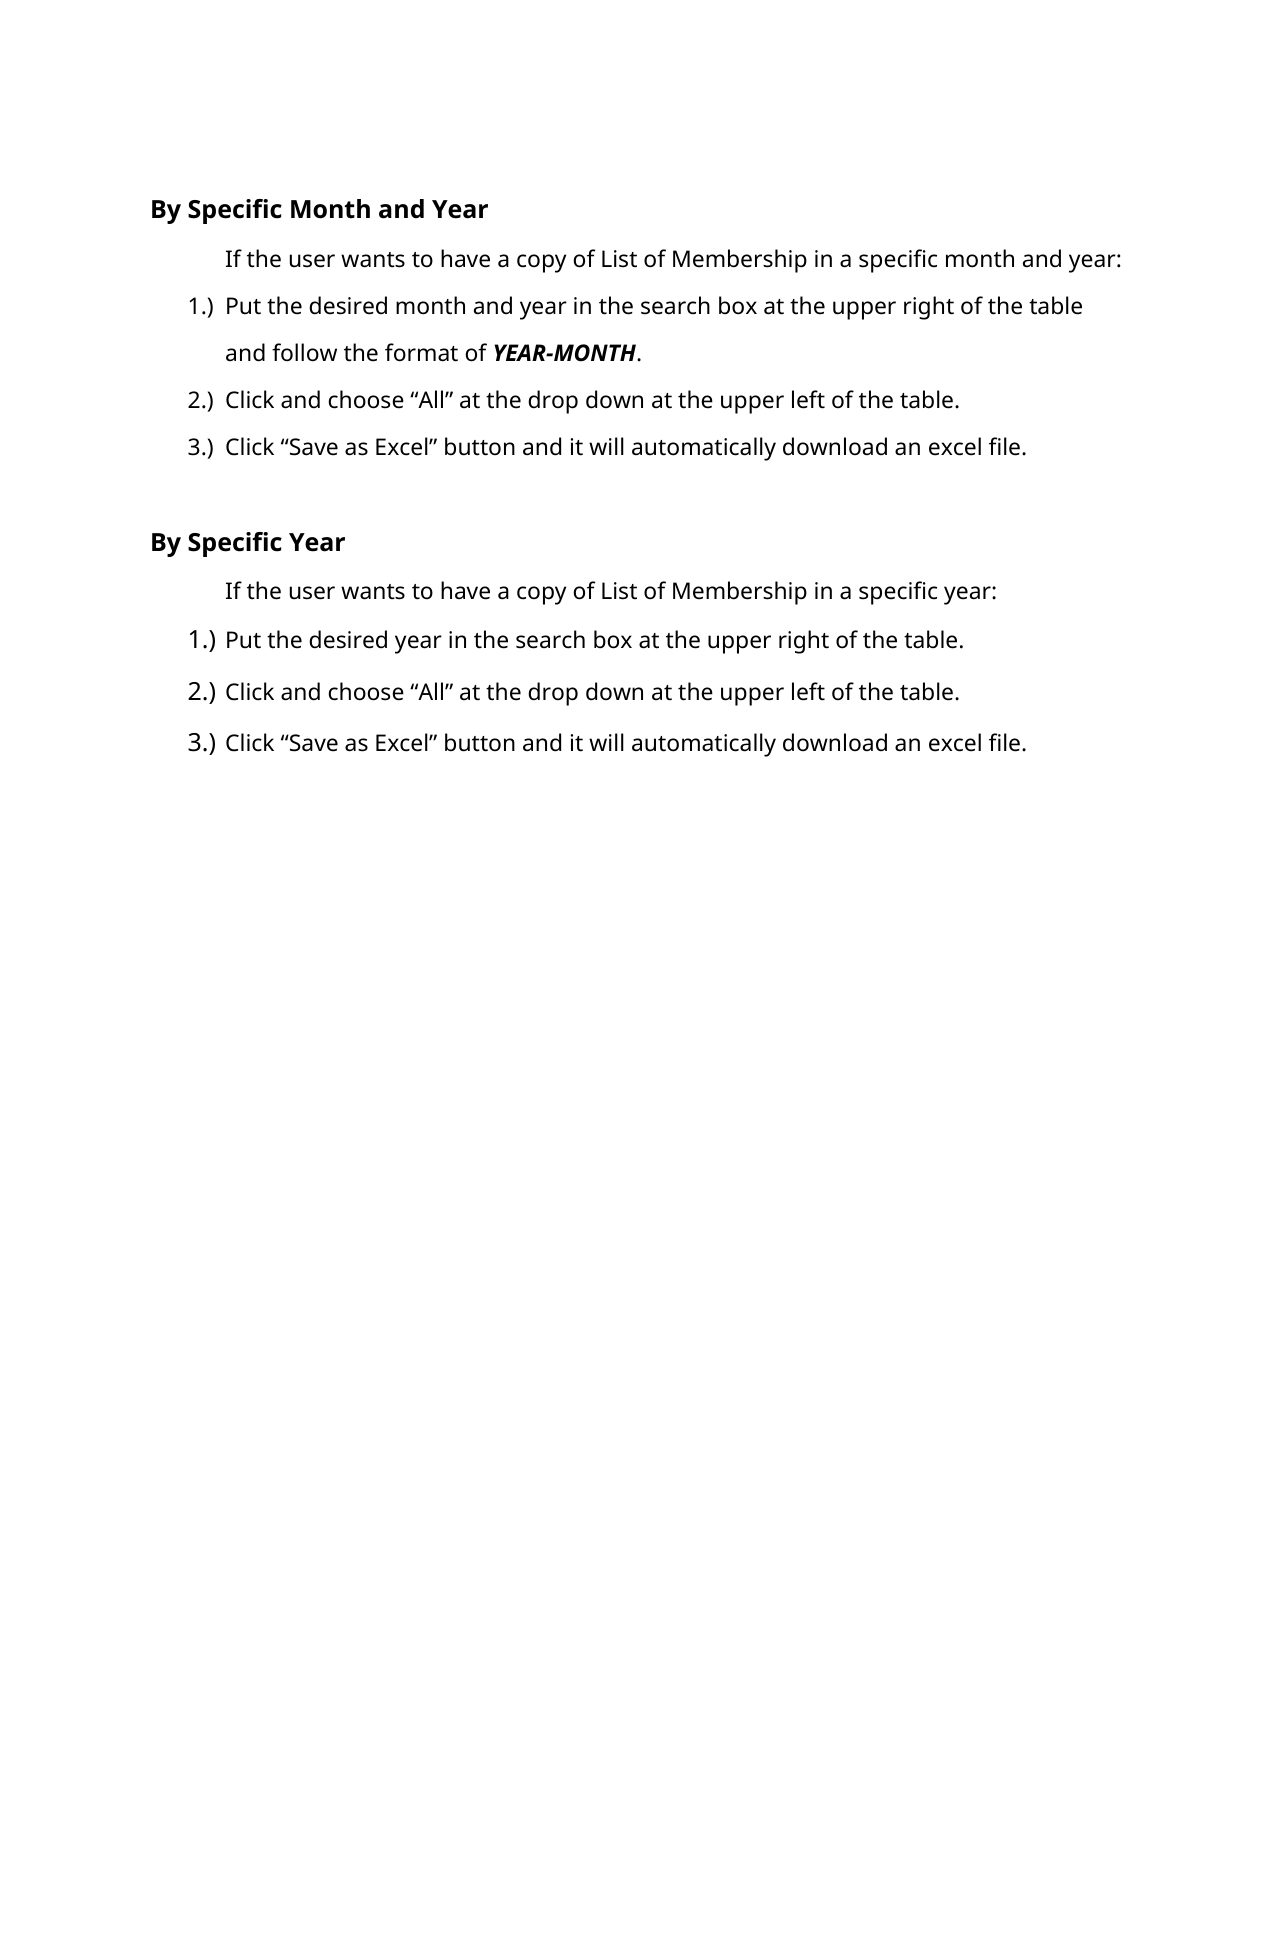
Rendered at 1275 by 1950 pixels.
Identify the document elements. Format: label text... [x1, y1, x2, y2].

list Click and choose “All” at the drop down at the upper left of the table. [187, 384, 1125, 415]
list Click “Save as Excel” button and it will automatically download an excel file. [187, 724, 1125, 758]
list Put the desired month and year in the search box at the upper right of the table and follow the format of YEAR-MONTH. [187, 290, 1125, 368]
list Put the desired year in the search box at the upper right of the table. [187, 622, 1125, 656]
text If the user wants to have a copy of List of Membership in a specific year: [150, 575, 1125, 607]
list Click “Save as Excel” button and it will automatically download an excel file. [187, 431, 1125, 462]
text If the user wants to have a copy of List of Membership in a specific month and year: [150, 243, 1125, 274]
text By Specific Year [150, 524, 1125, 558]
text By Specific Month and Year [150, 192, 1125, 226]
list Click and choose “All” at the drop down at the upper left of the table. [187, 673, 1125, 707]
